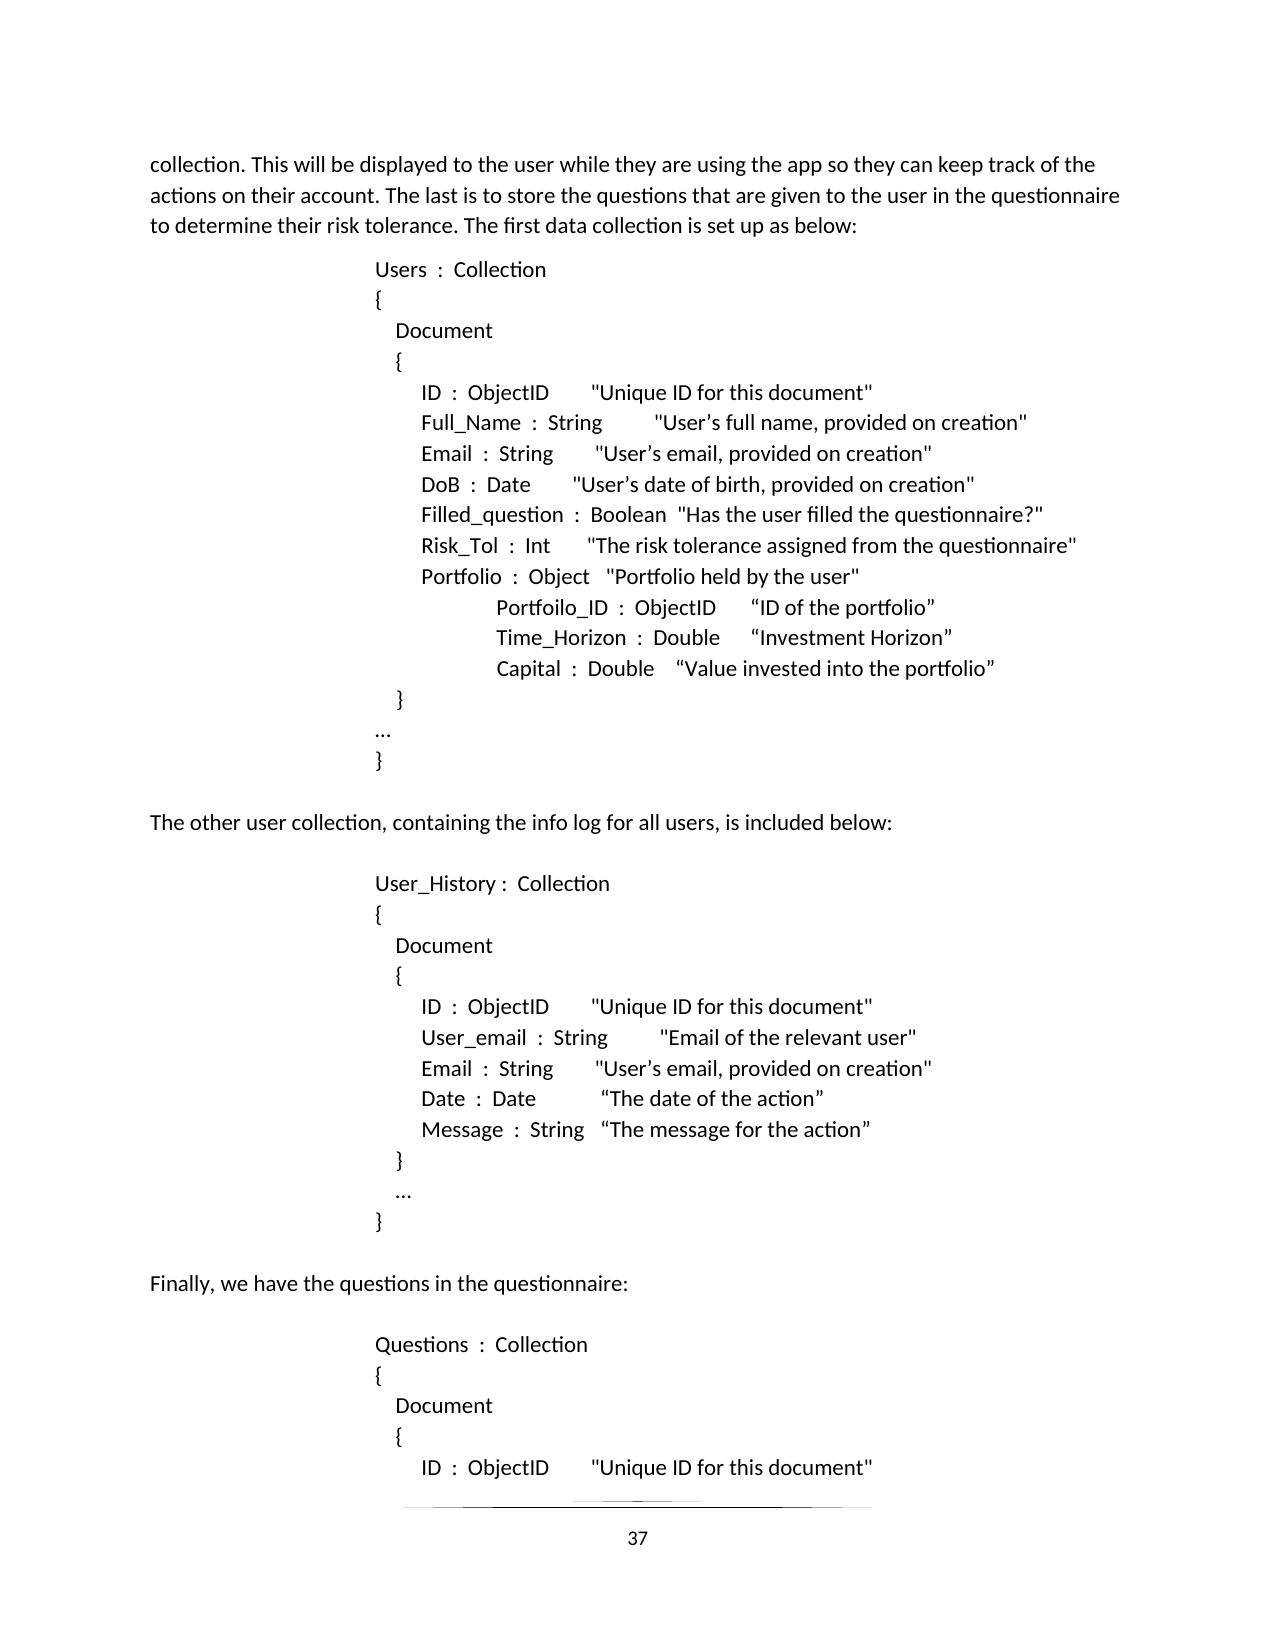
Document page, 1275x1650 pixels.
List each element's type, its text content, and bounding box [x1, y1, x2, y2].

text { [375, 285, 1125, 313]
text Questions : Collection [375, 1330, 1125, 1358]
text Date : Date “The date of the action” [375, 1084, 1125, 1112]
text The other user collection, containing the info log for all users, is included below: [150, 808, 1125, 836]
text Users : Collection [375, 255, 1125, 283]
text { [375, 1422, 1125, 1450]
text } [375, 685, 1125, 713]
text { [375, 347, 1125, 375]
text ID : ObjectID "Unique ID for this document" [375, 992, 1125, 1020]
text { [375, 961, 1125, 989]
text Finally, we have the questions in the questionnaire: [150, 1269, 1125, 1297]
text Portfoilo_ID : ObjectID “ID of the portfolio” [450, 593, 1125, 621]
text Portfolio : Object "Portfolio held by the user" [375, 562, 1125, 590]
text User_History : Collection [375, 869, 1125, 897]
text User_email : String "Email of the relevant user" [375, 1023, 1125, 1051]
text Time_Horizon : Double “Investment Horizon” [450, 623, 1125, 651]
text Risk_Tol : Int "The risk tolerance assigned from the questionnaire" [375, 531, 1125, 559]
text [150, 150, 1125, 239]
text ID : ObjectID "Unique ID for this document" [375, 378, 1125, 406]
text Capital : Double “Value invested into the portfolio” [450, 654, 1125, 682]
text } [375, 746, 1125, 774]
text { [375, 1361, 1125, 1389]
text Document [375, 1392, 1125, 1420]
text DoB : Date "User’s date of birth, provided on creation" [375, 470, 1125, 498]
text Email : String "User’s email, provided on creation" [375, 1054, 1125, 1082]
text { [375, 900, 1125, 928]
text … [375, 1177, 1125, 1204]
text Document [375, 931, 1125, 959]
text } [375, 1207, 1125, 1235]
text … [375, 716, 1125, 744]
text Document [375, 316, 1125, 344]
text } [375, 1146, 1125, 1174]
text Email : String "User’s email, provided on creation" [375, 439, 1125, 467]
text Filled_question : Boolean "Has the user filled the questionnaire?" [375, 501, 1125, 528]
text Message : String “The message for the action” [375, 1115, 1125, 1143]
text Full_Name : String "User’s full name, provided on creation" [375, 408, 1125, 436]
text ID : ObjectID "Unique ID for this document" [375, 1453, 1125, 1481]
